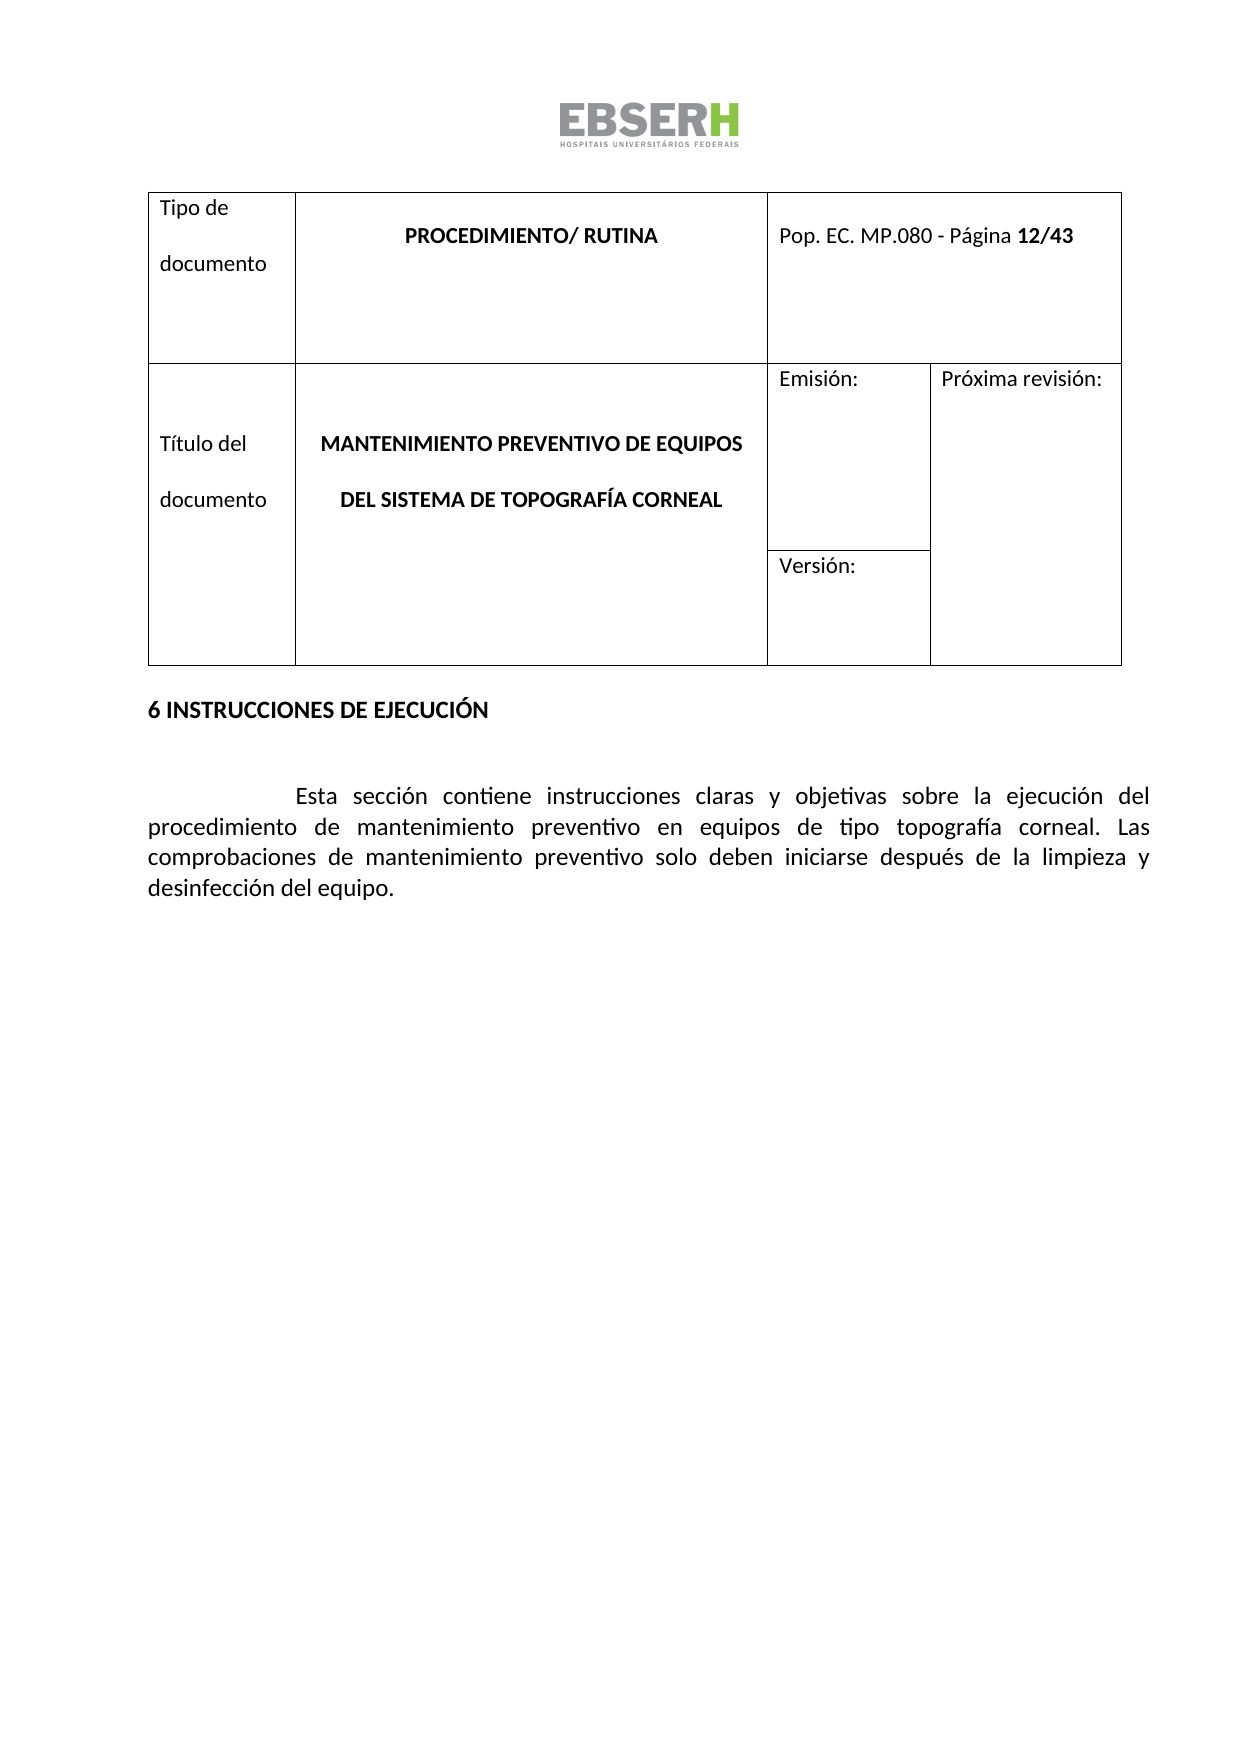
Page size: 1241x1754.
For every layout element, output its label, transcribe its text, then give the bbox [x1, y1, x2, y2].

text Esta sección contiene instrucciones claras y objetivas sobre la ejecución del procedimiento de mantenimiento preventivo en equipos de tipo topografía corneal. Las comprobaciones de mantenimiento preventivo solo deben iniciarse después de la limpieza y desinfección del equipo. [148, 780, 1152, 902]
subtitle 6 INSTRUCCIONES DE EJECUCIÓN [148, 694, 1152, 725]
picture [558, 101, 741, 147]
